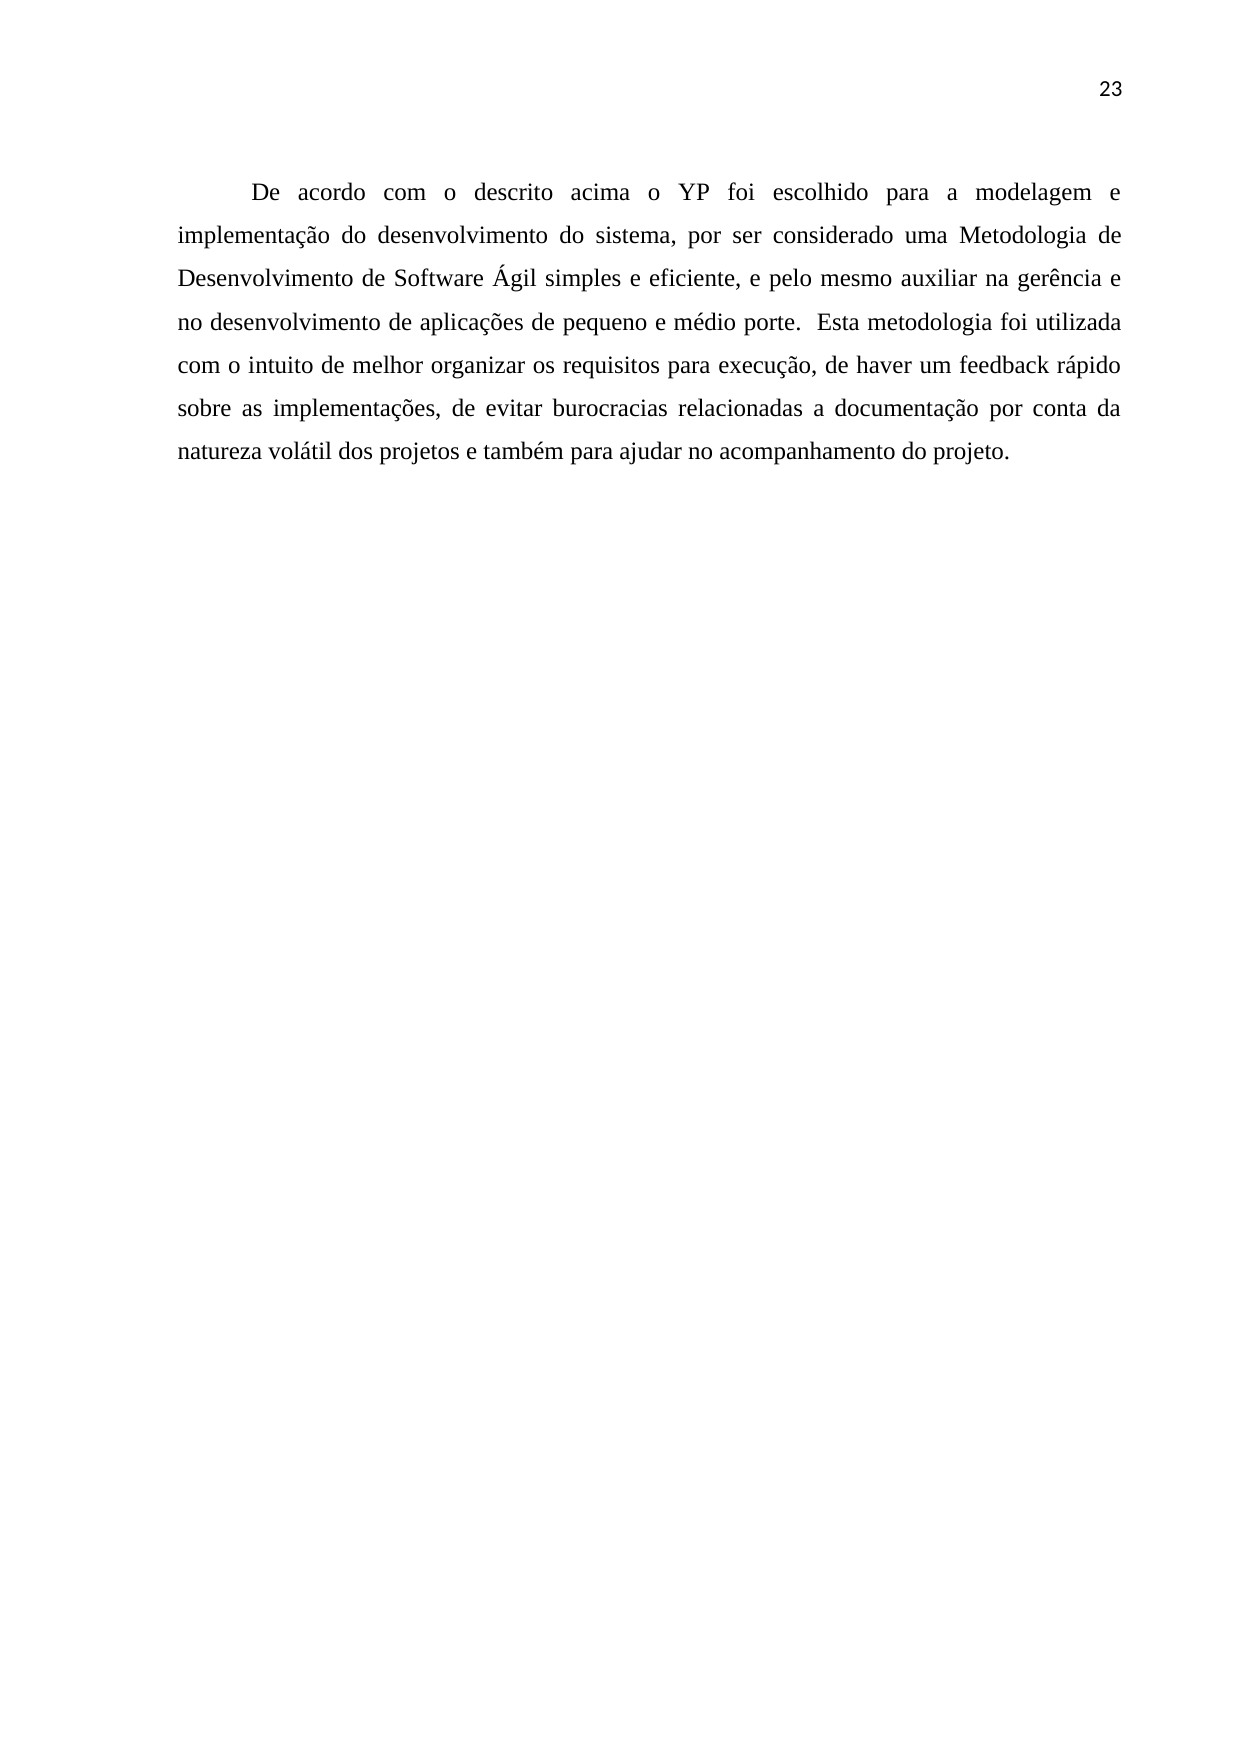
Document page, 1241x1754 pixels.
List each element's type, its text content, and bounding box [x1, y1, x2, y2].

text De acordo com o descrito acima o YP foi escolhido para a modelagem e implementação do desenvolvimento do sistema, por ser considerado uma Metodologia de Desenvolvimento de Software Ágil simples e eficiente, e pelo mesmo auxiliar na gerência e no desenvolvimento de aplicações de pequeno e médio porte. Esta metodologia foi utilizada com o intuito de melhor organizar os requisitos para execução, de haver um feedback rápido sobre as implementações, de evitar burocracias relacionadas a documentação por conta da natureza volátil dos projetos e também para ajudar no acompanhamento do projeto. [177, 177, 1122, 465]
